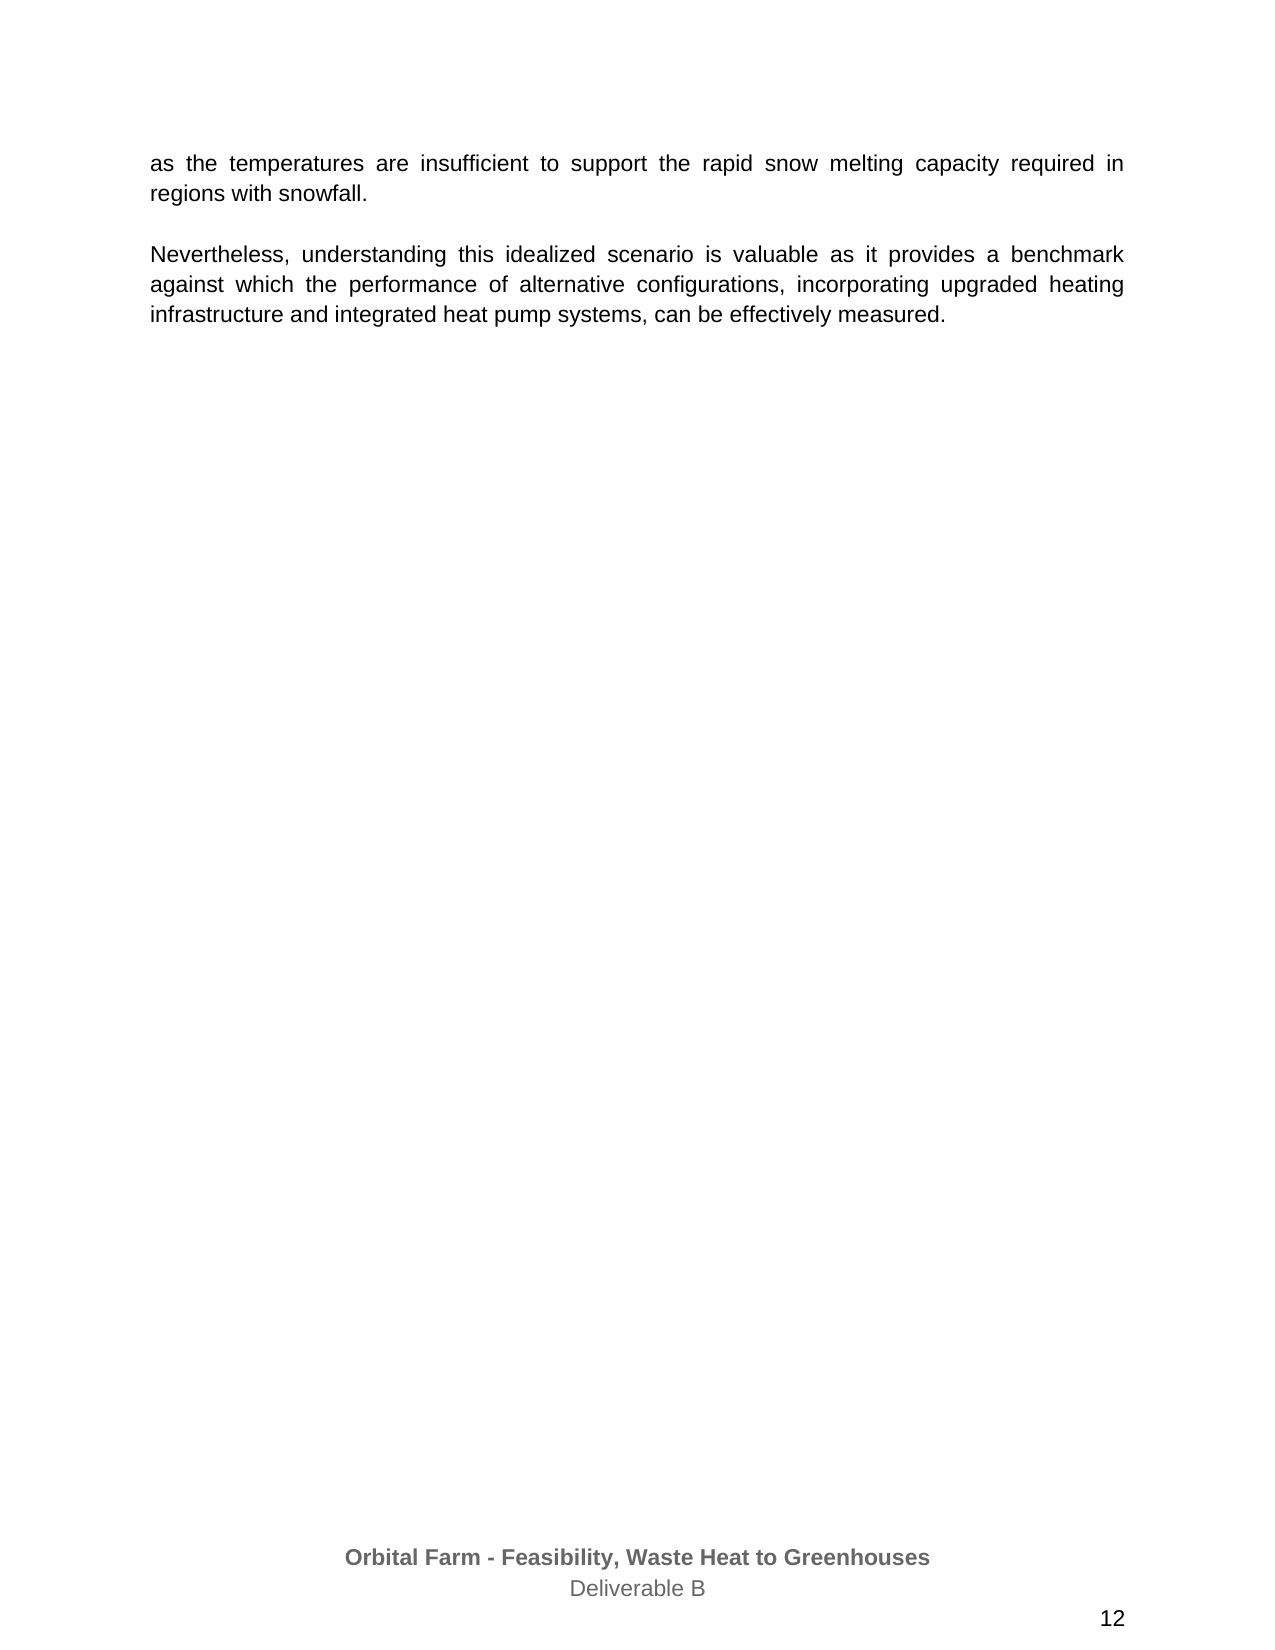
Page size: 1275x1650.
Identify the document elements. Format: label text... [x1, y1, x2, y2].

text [150, 150, 1125, 207]
text Nevertheless, understanding this idealized scenario is valuable as it provides a benchmark against which the performance of alternative configurations, incorporating upgraded heating infrastructure and integrated heat pump systems, can be effectively measured. [150, 241, 1125, 327]
